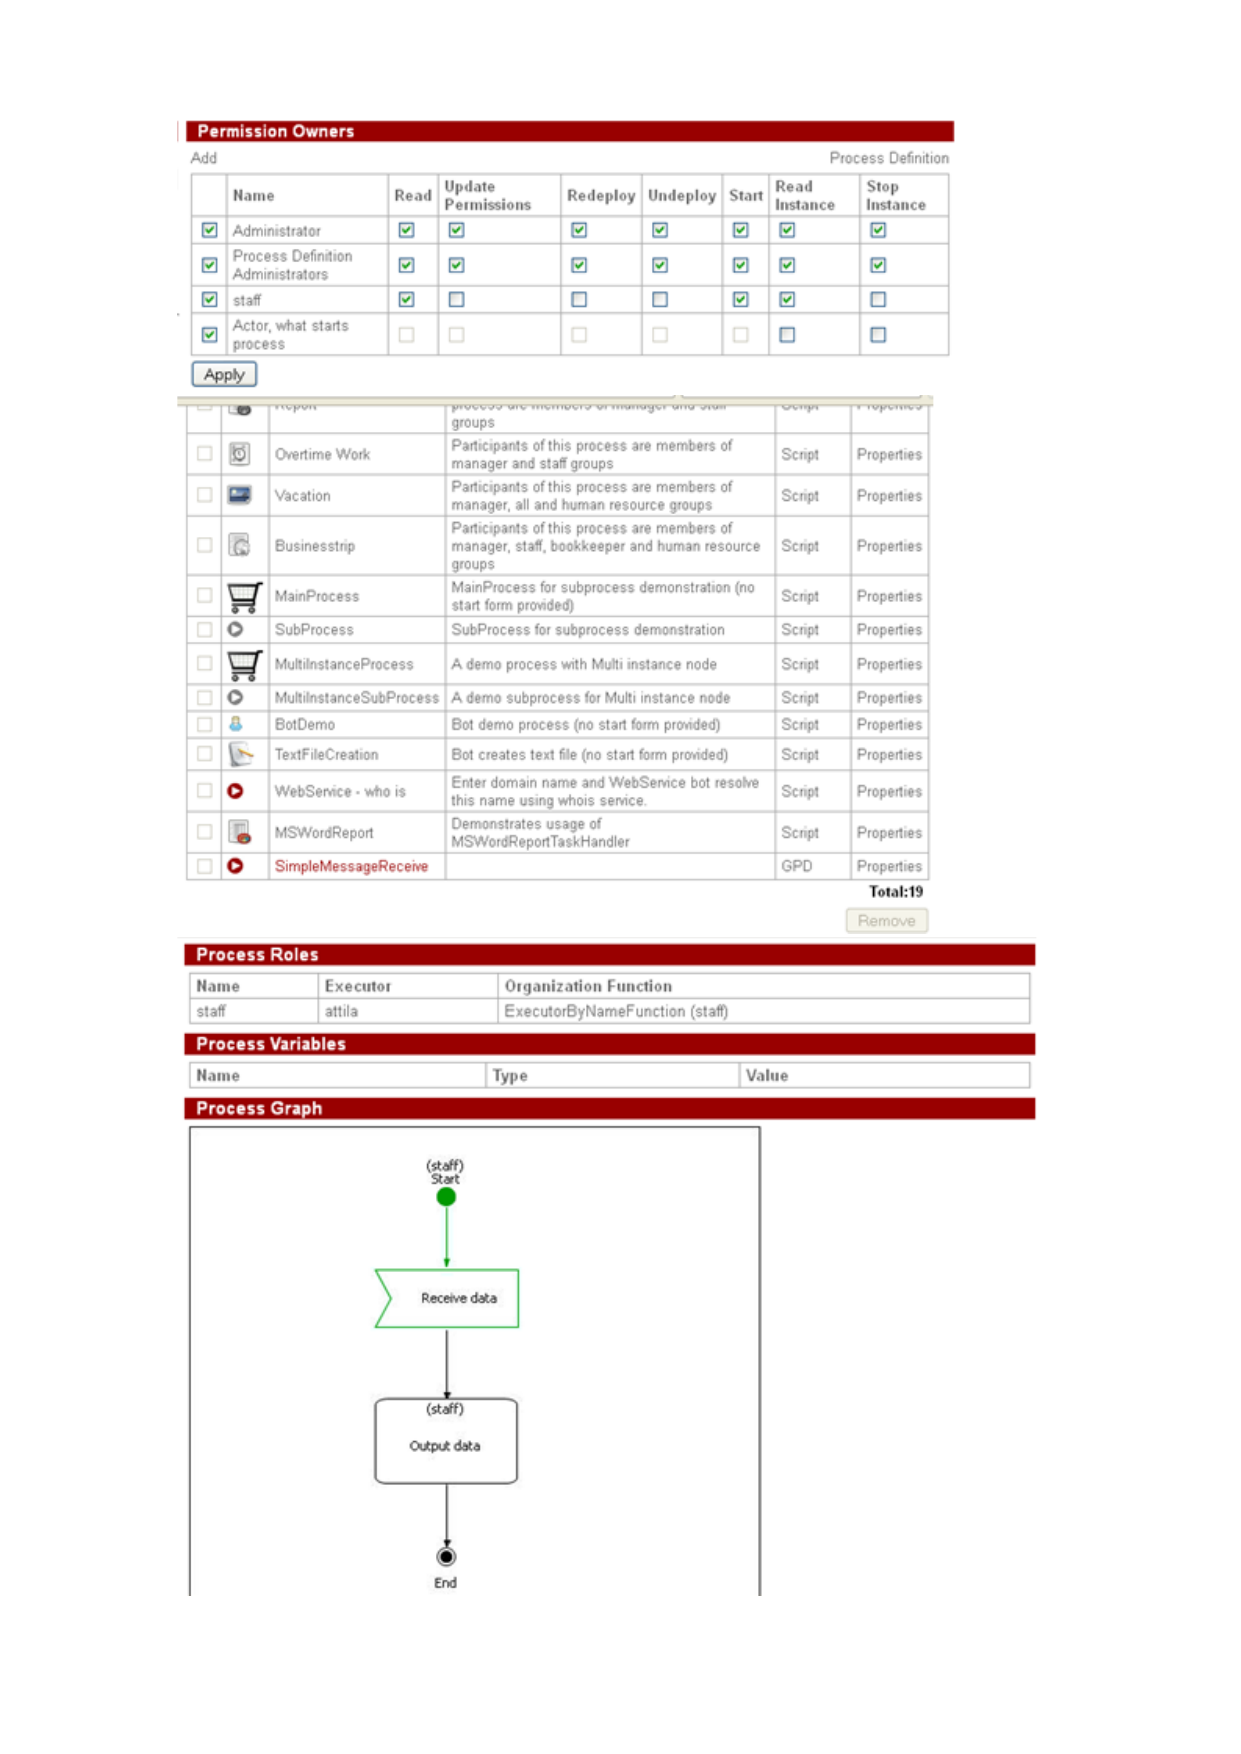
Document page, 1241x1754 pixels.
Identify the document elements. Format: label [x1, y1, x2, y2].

picture [177, 118, 978, 392]
picture [177, 937, 1037, 1596]
picture [177, 395, 934, 934]
